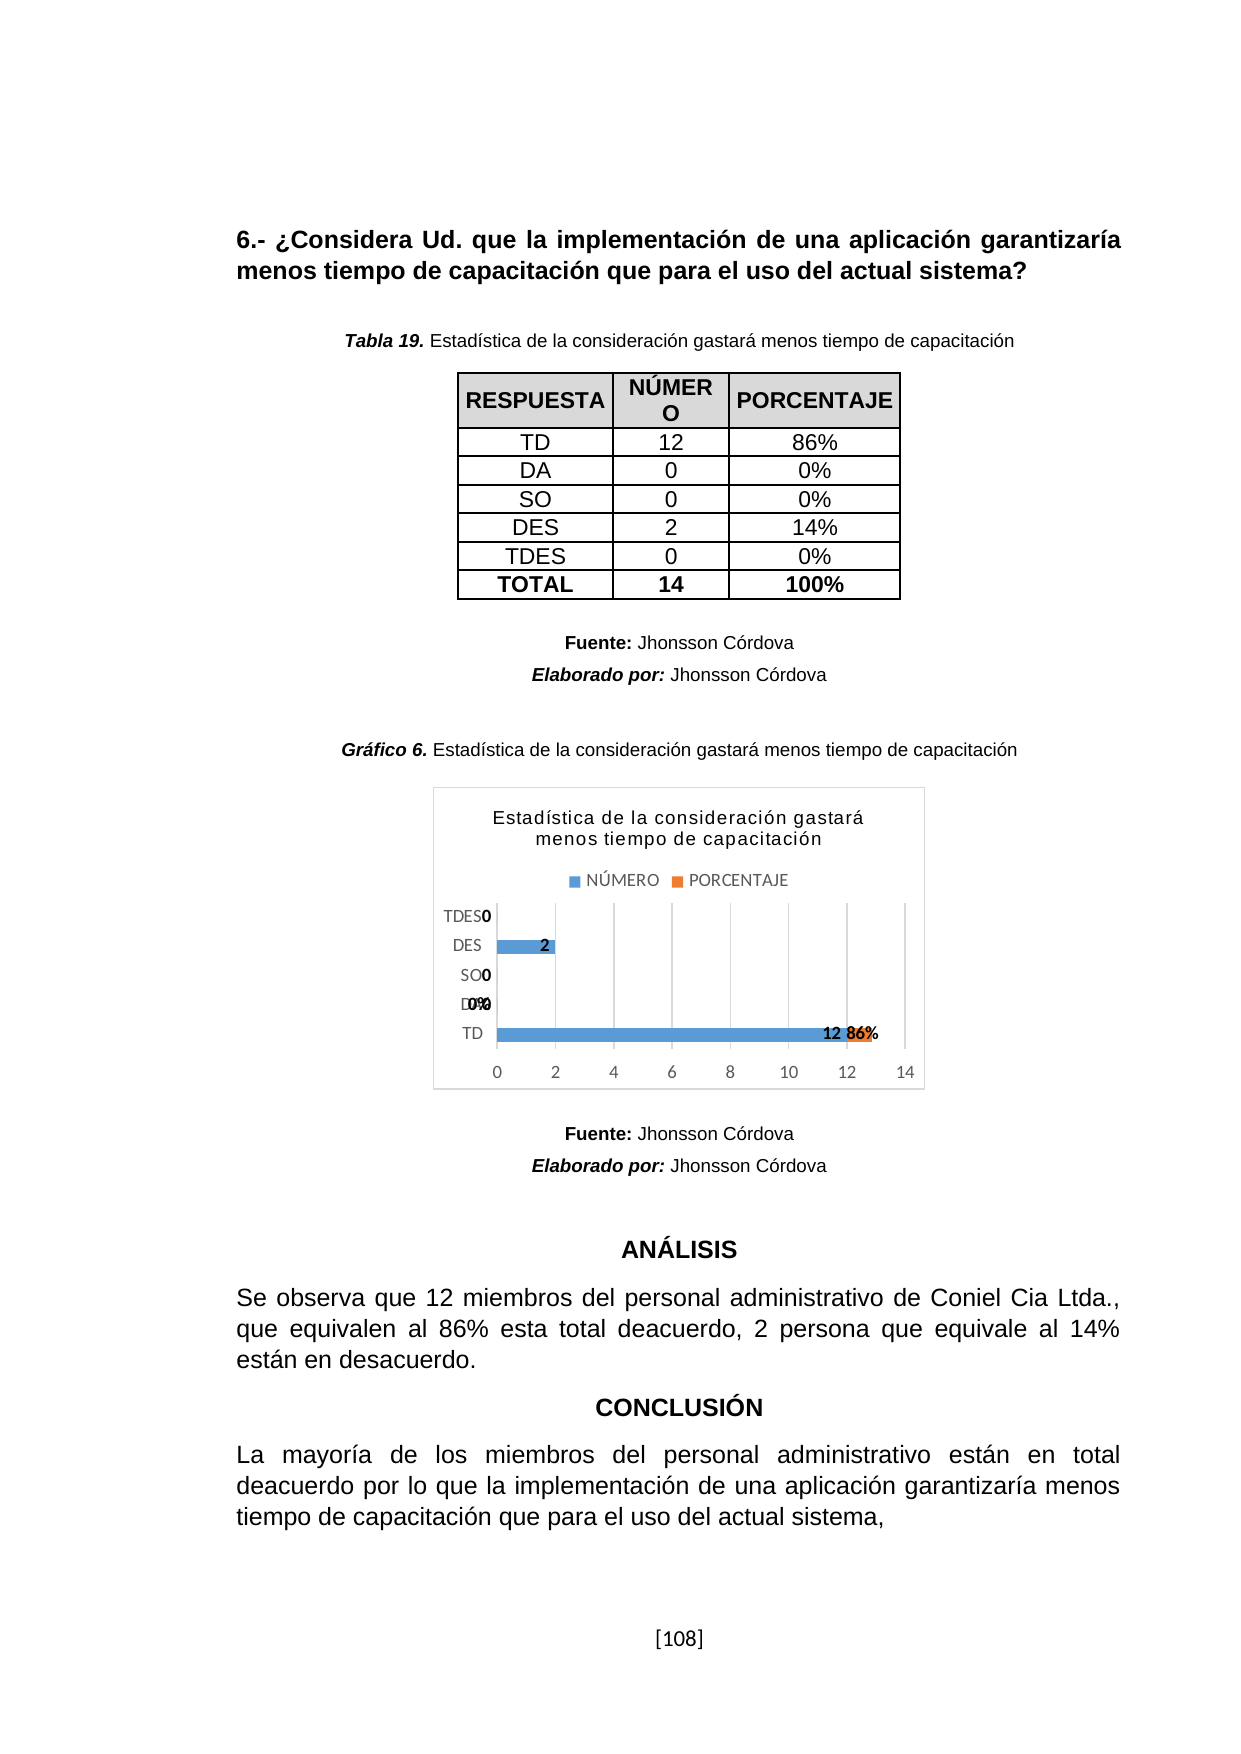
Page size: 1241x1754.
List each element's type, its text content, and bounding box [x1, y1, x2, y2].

text 6.- ¿Considera Ud. que la implementación de una aplicación garantizaría menos tiempo de capacitación que para el uso del actual sistema? [236, 225, 1122, 285]
text CONCLUSIÓN [236, 1393, 1122, 1421]
table_cell SO [459, 486, 612, 512]
table_cell TOTAL [459, 571, 612, 597]
text Elaborado por: Jhonsson Córdova [236, 1155, 1122, 1177]
text Se observa que 12 miembros del personal administrativo de Coniel Cia Ltda., que equivalen al 86% esta total deacuerdo, 2 persona que equivale al 14% están en desacuerdo. [236, 1283, 1122, 1374]
table_header NÚMERO [614, 374, 728, 427]
text Elaborado por: Jhonsson Córdova [236, 664, 1122, 686]
table_cell TDES [459, 543, 612, 569]
table_cell 12 [614, 429, 728, 455]
text Gráfico 6. Estadística de la consideración gastará menos tiempo de capacitación [236, 739, 1122, 760]
table_cell 86% [730, 429, 899, 455]
text La mayoría de los miembros del personal administrativo están en total deacuerdo por lo que la implementación de una aplicación garantizaría menos tiempo de capacitación que para el uso del actual sistema, [236, 1440, 1122, 1531]
table_header RESPUESTA [459, 374, 612, 427]
text Tabla 19. Estadística de la consideración gastará menos tiempo de capacitación [236, 329, 1122, 351]
table_cell 0% [730, 457, 899, 484]
text Fuente: Jhonsson Córdova [236, 632, 1122, 653]
text ANÁLISIS [236, 1235, 1122, 1264]
table_cell 0 [614, 543, 728, 569]
table_cell 0% [730, 543, 899, 569]
table_cell 14% [730, 514, 899, 541]
table_cell DES [459, 514, 612, 541]
table_cell TD [459, 429, 612, 455]
table_cell 2 [614, 514, 728, 541]
table_header PORCENTAJE [730, 374, 899, 427]
text Fuente: Jhonsson Córdova [236, 1123, 1122, 1144]
table_cell DA [459, 457, 612, 484]
table_cell 0 [614, 457, 728, 484]
table_cell 0% [730, 486, 899, 512]
table_cell 0 [614, 486, 728, 512]
table_cell 100% [730, 571, 899, 597]
table_cell 14 [614, 571, 728, 597]
